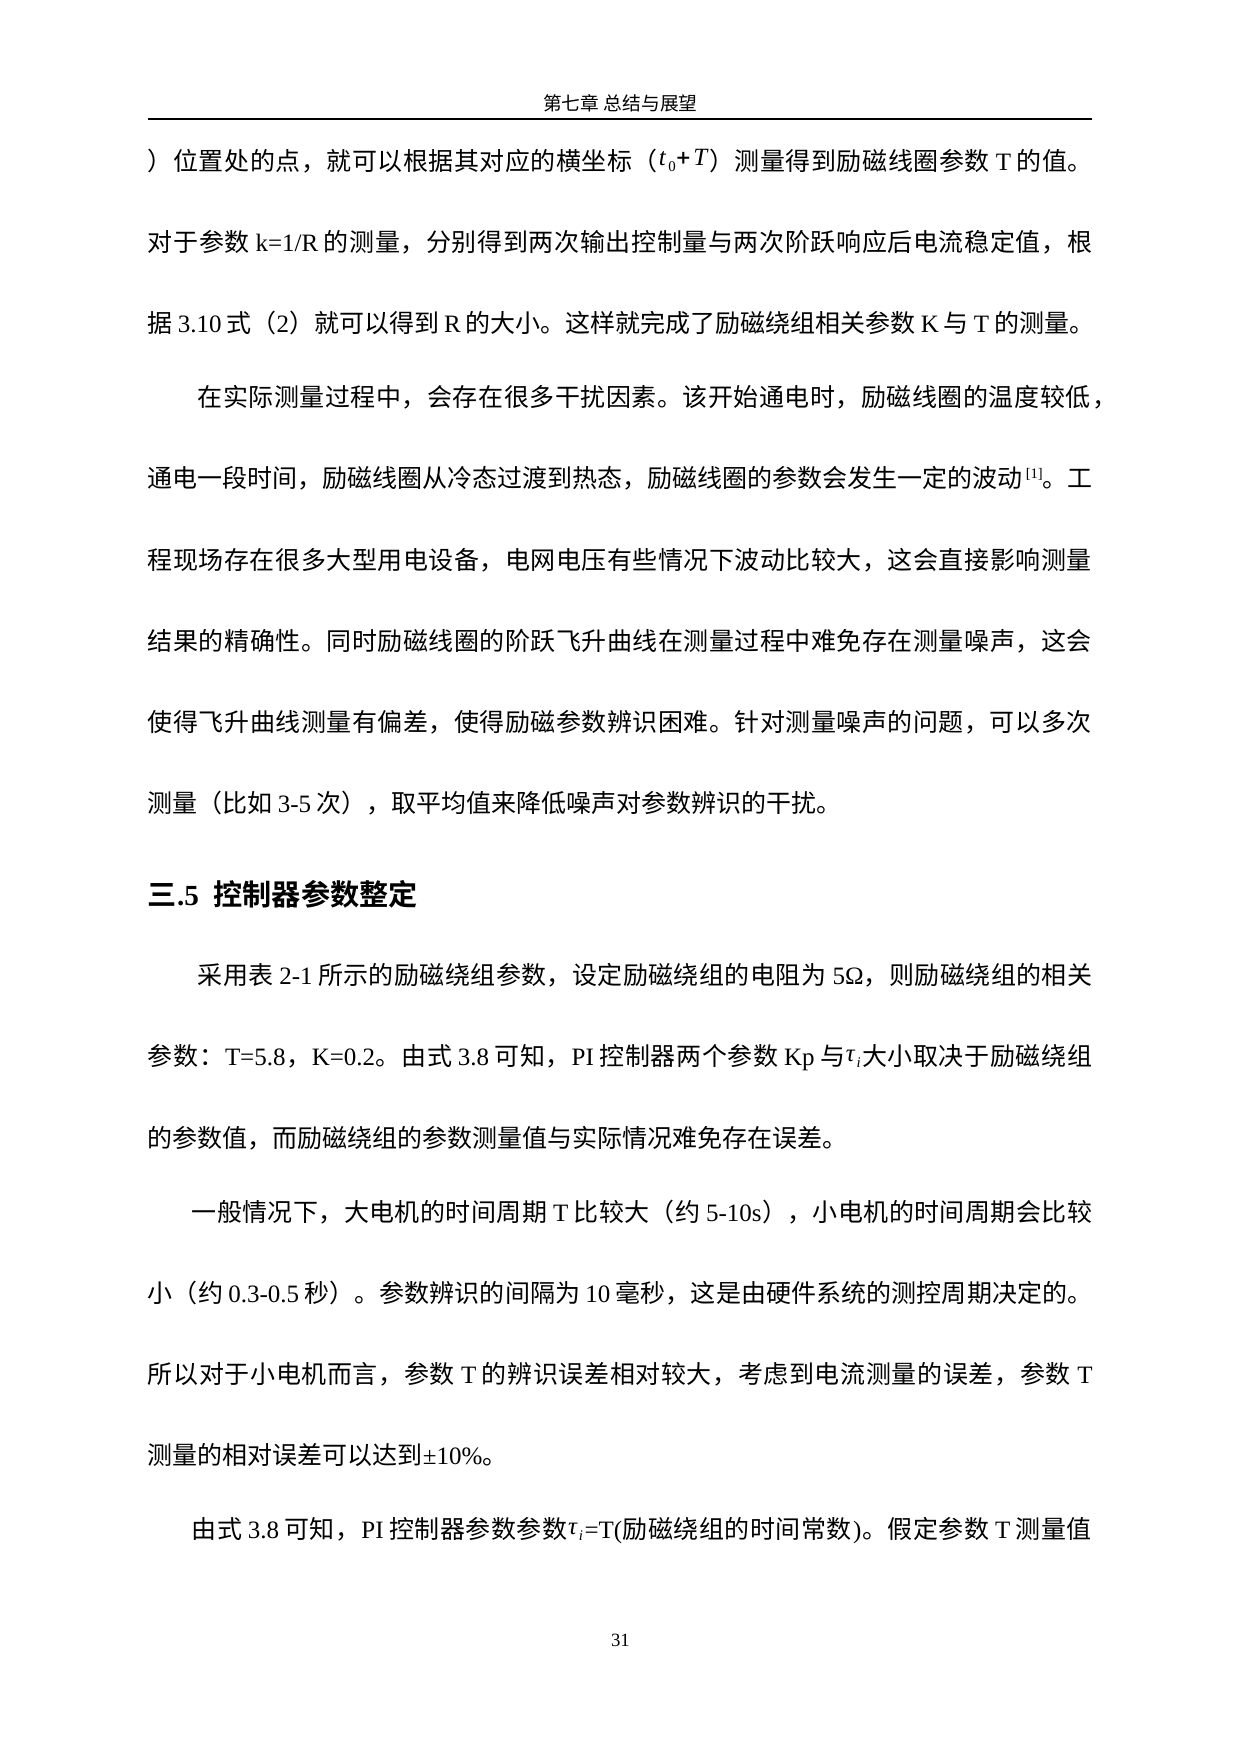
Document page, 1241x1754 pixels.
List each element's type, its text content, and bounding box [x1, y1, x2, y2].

text 采用表2-1所示的励磁绕组参数，设定励磁绕组的电阻为5Ω，则励磁绕组的相关参数：T=5.8，K=0.2。由式3.8可知，PI控制器两个参数Kp与大小取决于励磁绕组的参数值，而励磁绕组的参数测量值与实际情况难免存在误差。 [148, 941, 1092, 1169]
subtitle 控制器参数整定 [148, 860, 1092, 925]
text 在实际测量过程中，会存在很多干扰因素。该开始通电时，励磁线圈的温度较低，通电一段时间，励磁线圈从冷态过渡到热态，励磁线圈的参数会发生一定的波动[1]。工程现场存在很多大型用电设备，电网电压有些情况下波动比较大，这会直接影响测量结果的精确性。同时励磁线圈的阶跃飞升曲线在测量过程中难免存在测量噪声，这会使得飞升曲线测量有偏差，使得励磁参数辨识困难。针对测量噪声的问题，可以多次测量（比如3-5次），取平均值来降低噪声对参数辨识的干扰。 [148, 363, 1092, 834]
text 一般情况下，大电机的时间周期T比较大（约5-10s），小电机的时间周期会比较小（约0.3-0.5秒）。参数辨识的间隔为10毫秒，这是由硬件系统的测控周期决定的。所以对于小电机而言，参数T的辨识误差相对较大，考虑到电流测量的误差，参数T测量的相对误差可以达到±10%。 [148, 1178, 1092, 1486]
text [148, 127, 1092, 354]
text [148, 1496, 1092, 1561]
